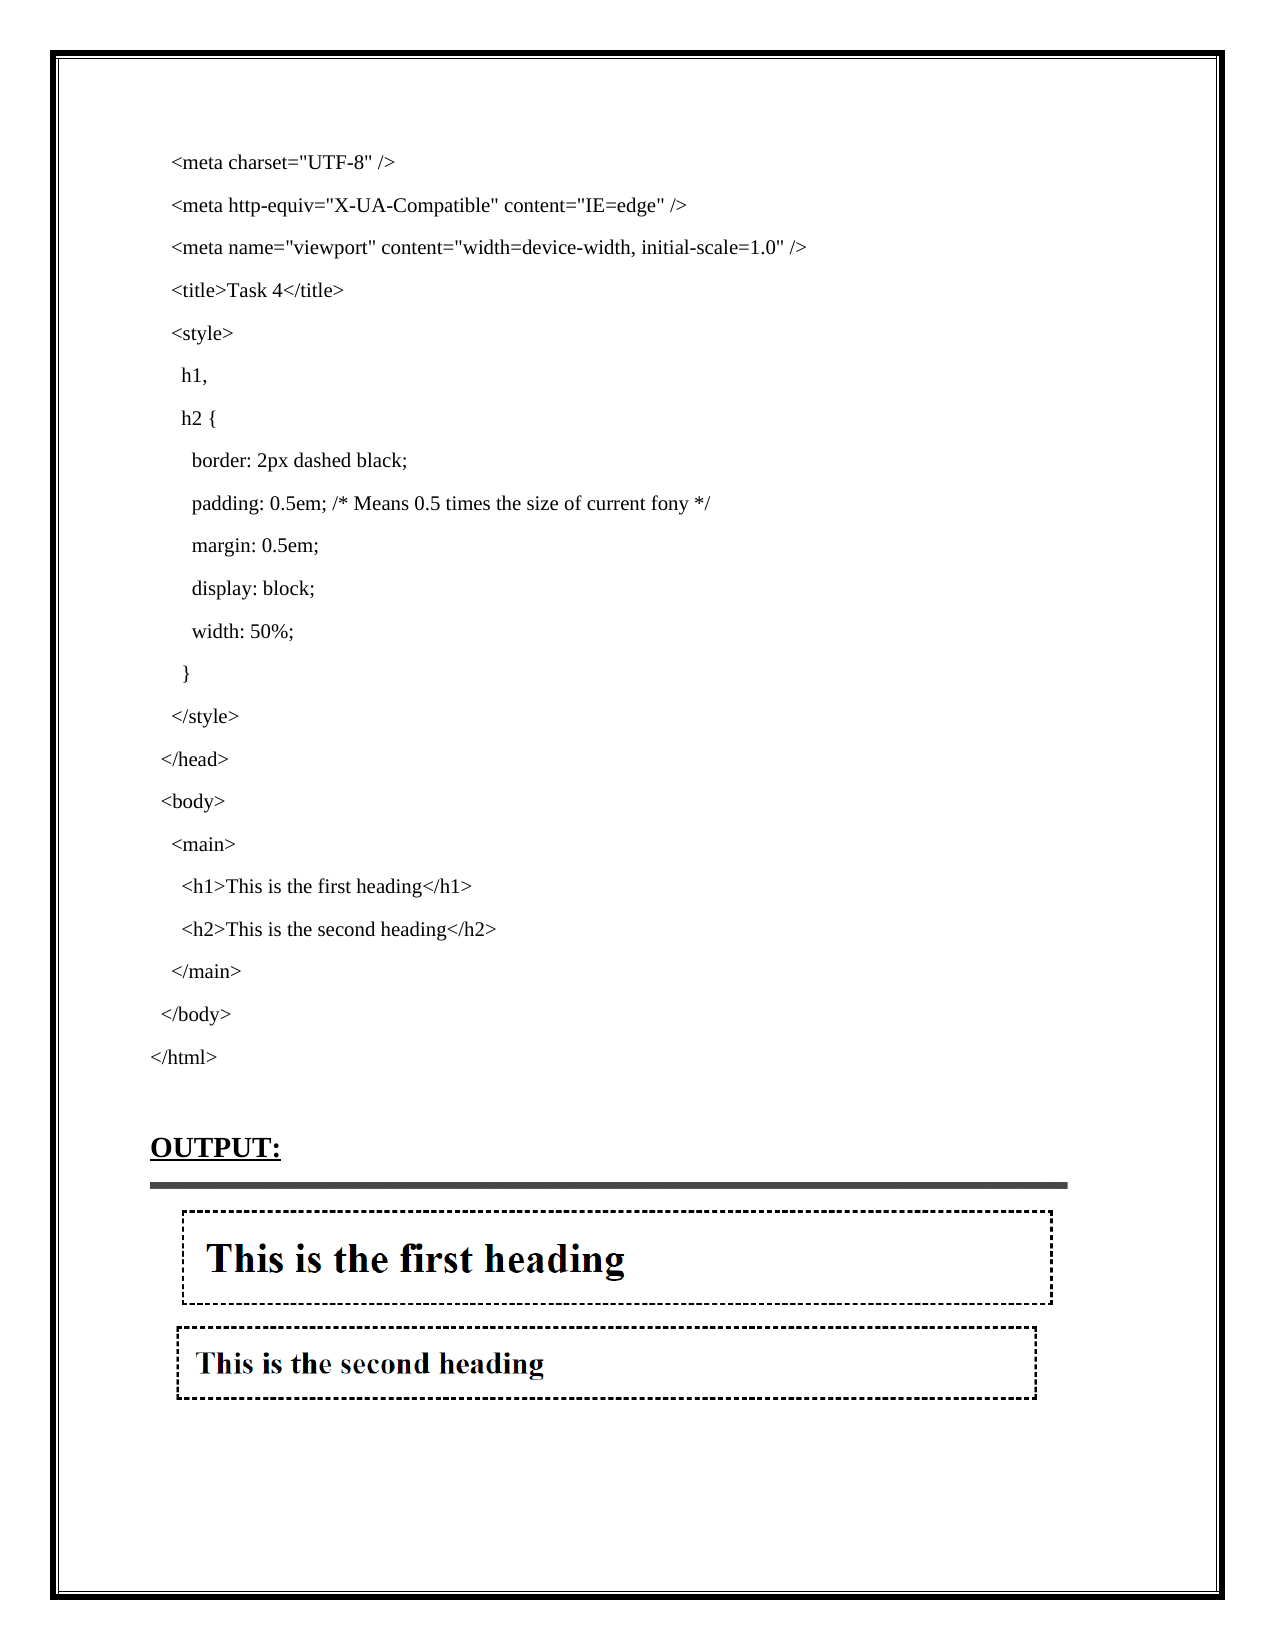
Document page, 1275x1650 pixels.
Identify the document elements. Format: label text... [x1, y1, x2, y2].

text <meta http-equiv="X-UA-Compatible" content="IE=edge" /> [150, 193, 1125, 217]
text <h1>This is the first heading</h1> [150, 874, 1125, 898]
text </body> [150, 1002, 1125, 1026]
text </main> [150, 959, 1125, 983]
text <body> [150, 789, 1125, 813]
text display: block; [150, 576, 1125, 600]
text <meta charset="UTF-8" /> [150, 150, 1125, 174]
text <style> [150, 320, 1125, 344]
text <main> [150, 832, 1125, 856]
text padding: 0.5em; /* Means 0.5 times the size of current fony */ [150, 491, 1125, 515]
text </style> [150, 704, 1125, 728]
text </html> [150, 1045, 1125, 1069]
text } [150, 661, 1125, 685]
picture [150, 1182, 1068, 1414]
text </head> [150, 746, 1125, 771]
text OUTPUT: [150, 1130, 1125, 1163]
text <h2>This is the second heading</h2> [150, 917, 1125, 941]
text h2 { [150, 406, 1125, 430]
text <title>Task 4</title> [150, 278, 1125, 302]
text h1, [150, 363, 1125, 387]
text margin: 0.5em; [150, 533, 1125, 557]
text border: 2px dashed black; [150, 448, 1125, 472]
text <meta name="viewport" content="width=device-width, initial-scale=1.0" /> [150, 235, 1125, 259]
text width: 50%; [150, 619, 1125, 643]
